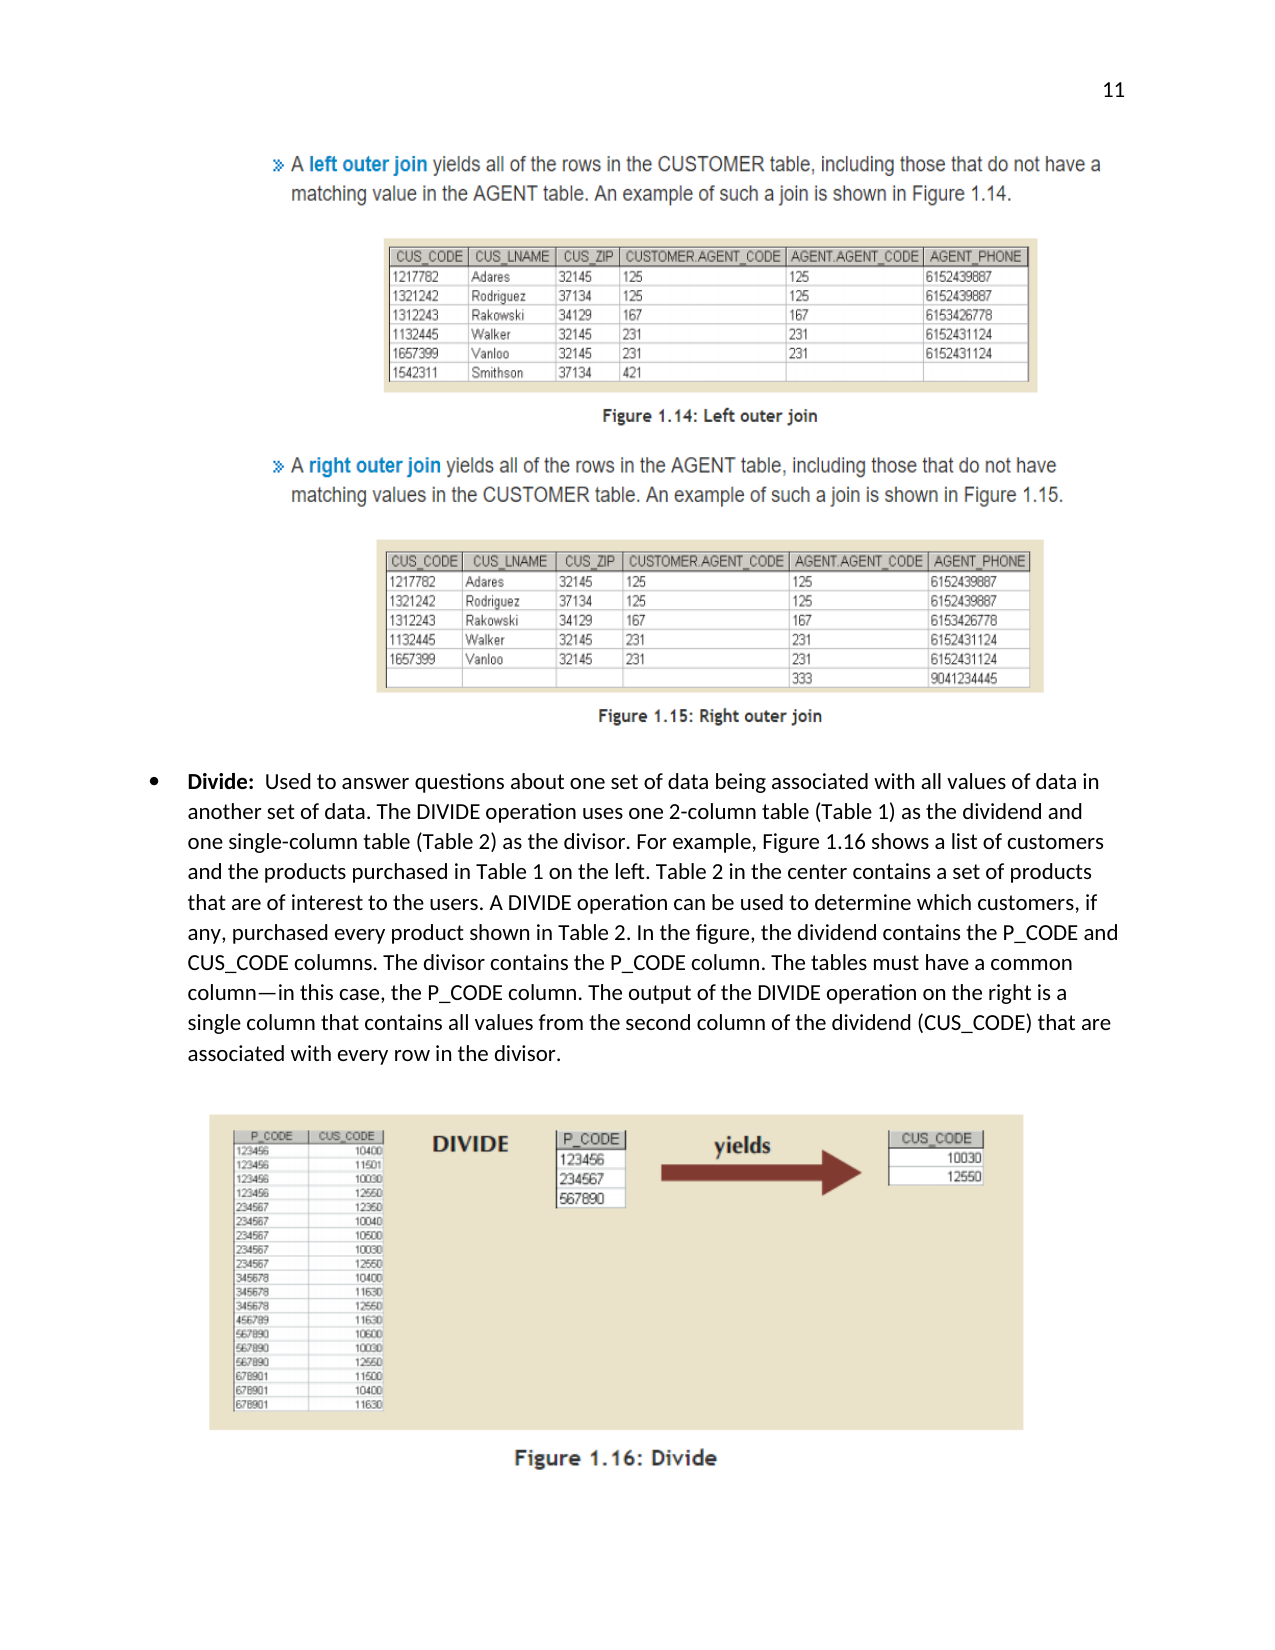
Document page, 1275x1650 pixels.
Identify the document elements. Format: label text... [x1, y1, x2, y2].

picture [262, 150, 1125, 748]
list Divide: Used to answer questions about one set of data being associated with all values of data in another set of data. The DIVIDE operation uses one 2-column table (Table 1) as the dividend and one single-column table (Table 2) as the divisor. For example, Figure 1.16 shows a list of customers and the products purchased in Table 1 on the left. Table 2 in the center contains a set of products that are of interest to the users. A DIVIDE operation can be used to determine which customers, if any, purchased every product shown in Table 2. In the figure, the dividend contains the P_CODE and CUS_CODE columns. The divisor contains the P_CODE column. The tables must have a common column—in this case, the P_CODE column. The output of the DIVIDE operation on the right is a single column that contains all values from the second column of the dividend (CUS_CODE) that are associated with every row in the divisor. [150, 767, 1125, 1067]
picture [187, 1085, 1032, 1487]
